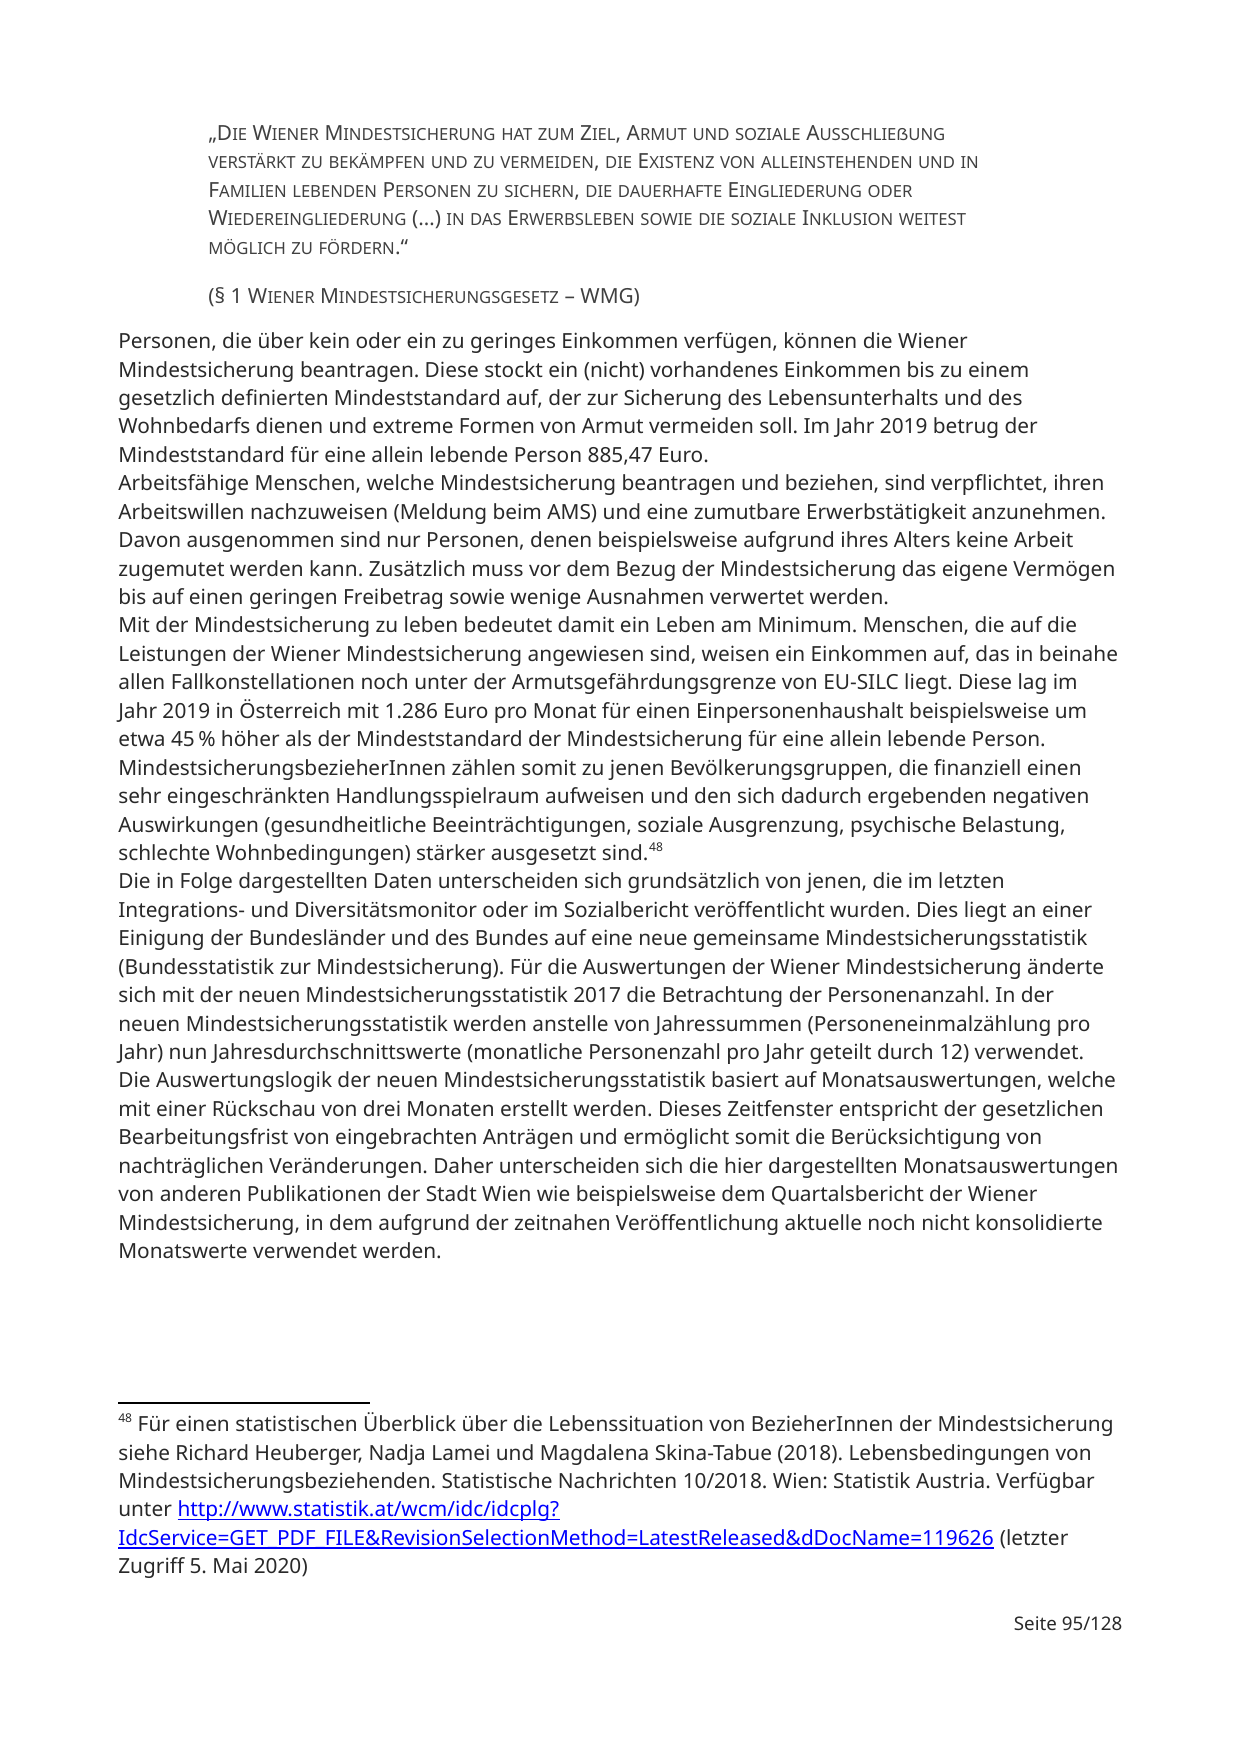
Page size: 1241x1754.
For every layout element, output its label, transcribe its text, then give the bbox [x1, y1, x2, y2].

text Personen, die über kein oder ein zu geringes Einkommen verfügen, können die Wiener Mindestsicherung beantragen. Diese stockt ein (nicht) vorhandenes Einkommen bis zu einem gesetzlich definierten Mindeststandard auf, der zur Sicherung des Lebensunterhalts und des Wohnbedarfs dienen und extreme Formen von Armut vermeiden soll. Im Jahr 2019 betrug der Mindeststandard für eine allein lebende Person 885,47 Euro. [118, 326, 1122, 468]
text Arbeitsfähige Menschen, welche Mindestsicherung beantragen und beziehen, sind verpflichtet, ihren Arbeitswillen nachzuweisen (Meldung beim AMS) und eine zumutbare Erwerbstätigkeit anzunehmen. Davon ausgenommen sind nur Personen, denen beispielsweise aufgrund ihres Alters keine Arbeit zugemutet werden kann. Zusätzlich muss vor dem Bezug der Mindestsicherung das eigene Vermögen bis auf einen geringen Freibetrag sowie wenige Ausnahmen verwertet werden. [118, 468, 1122, 611]
text Mit der Mindestsicherung zu leben bedeutet damit ein Leben am Minimum. Menschen, die auf die Leistungen der Wiener Mindestsicherung angewiesen sind, weisen ein Einkommen auf, das in beinahe allen Fallkonstellationen noch unter der Armutsgefährdungsgrenze von EU-SILC liegt. Diese lag im Jahr 2019 in Österreich mit 1.286 Euro pro Monat für einen Einpersonenhaushalt beispielsweise um etwa 45 % höher als der Mindeststandard der Mindestsicherung für eine allein lebende Person. MindestsicherungsbezieherInnen zählen somit zu jenen Bevölkerungsgruppen, die finanziell einen sehr eingeschränkten Handlungsspielraum aufweisen und den sich dadurch ergebenden negativen Auswirkungen (gesundheitliche Beeinträchtigungen, soziale Ausgrenzung, psychische Belastung, schlechte Wohnbedingungen) stärker ausgesetzt sind. [118, 611, 1122, 867]
text „Die Wiener Mindestsicherung hat zum Ziel, Armut und soziale Ausschließung verstärkt zu bekämpfen und zu vermeiden, die Existenz von alleinstehenden und in Familien lebenden Personen zu sichern, die dauerhafte Eingliederung oder Wiedereingliederung (…) in das Erwerbsleben sowie die soziale Inklusion weitest möglich zu fördern.“ [208, 118, 1032, 260]
text (§ 1 Wiener Mindestsicherungsgesetz – WMG) [208, 281, 1032, 309]
text Die in Folge dargestellten Daten unterscheiden sich grundsätzlich von jenen, die im letzten Integrations- und Diversitätsmonitor oder im Sozialbericht veröffentlicht wurden. Dies liegt an einer Einigung der Bundesländer und des Bundes auf eine neue gemeinsame Mindestsicherungsstatistik (Bundesstatistik zur Mindestsicherung). Für die Auswertungen der Wiener Mindestsicherung änderte sich mit der neuen Mindestsicherungsstatistik 2017 die Betrachtung der Personenanzahl. In der neuen Mindestsicherungsstatistik werden anstelle von Jahressummen (Personeneinmalzählung pro Jahr) nun Jahresdurchschnittswerte (monatliche Personenzahl pro Jahr geteilt durch 12) verwendet. [118, 867, 1122, 1066]
text Die Auswertungslogik der neuen Mindestsicherungsstatistik basiert auf Monatsauswertungen, welche mit einer Rückschau von drei Monaten erstellt werden. Dieses Zeitfenster entspricht der gesetzlichen Bearbeitungsfrist von eingebrachten Anträgen und ermöglicht somit die Berücksichtigung von nachträglichen Veränderungen. Daher unterscheiden sich die hier dargestellten Monatsauswertungen von anderen Publikationen der Stadt Wien wie beispielsweise dem Quartalsbericht der Wiener Mindestsicherung, in dem aufgrund der zeitnahen Veröffentlichung aktuelle noch nicht konsolidierte Monatswerte verwendet werden. [118, 1066, 1122, 1265]
